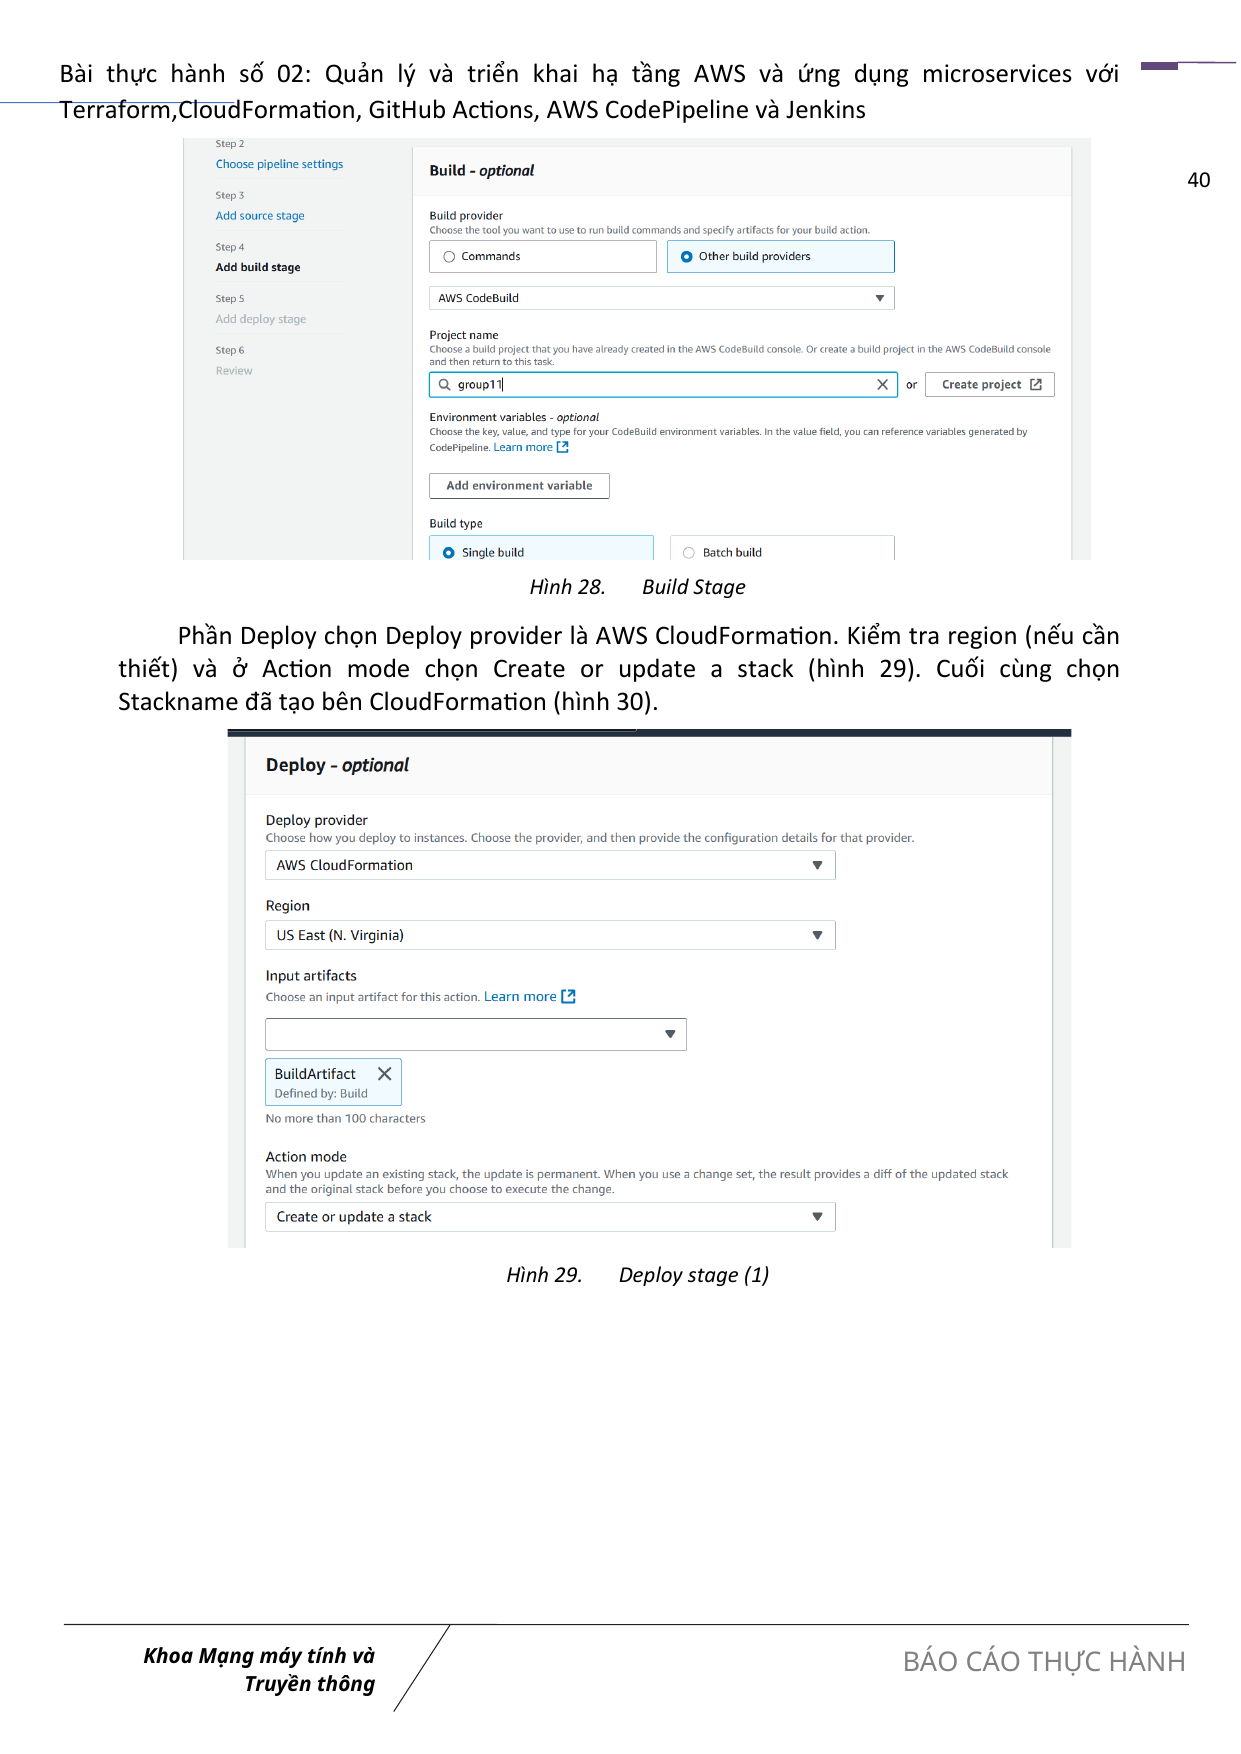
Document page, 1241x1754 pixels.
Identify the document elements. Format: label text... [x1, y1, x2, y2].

picture [227, 729, 1072, 1248]
text Build Stage [156, 572, 1122, 600]
text Deploy stage (1) [156, 1260, 1122, 1288]
picture [177, 138, 1092, 560]
text Phần Deploy chọn Deploy provider là AWS CloudFormation. Kiểm tra region (nếu cần thiết) và ở Action mode chọn Create or update a stack (hình 29). Cuối cùng chọn Stackname đã tạo bên CloudFormation (hình 30). [118, 618, 1122, 717]
